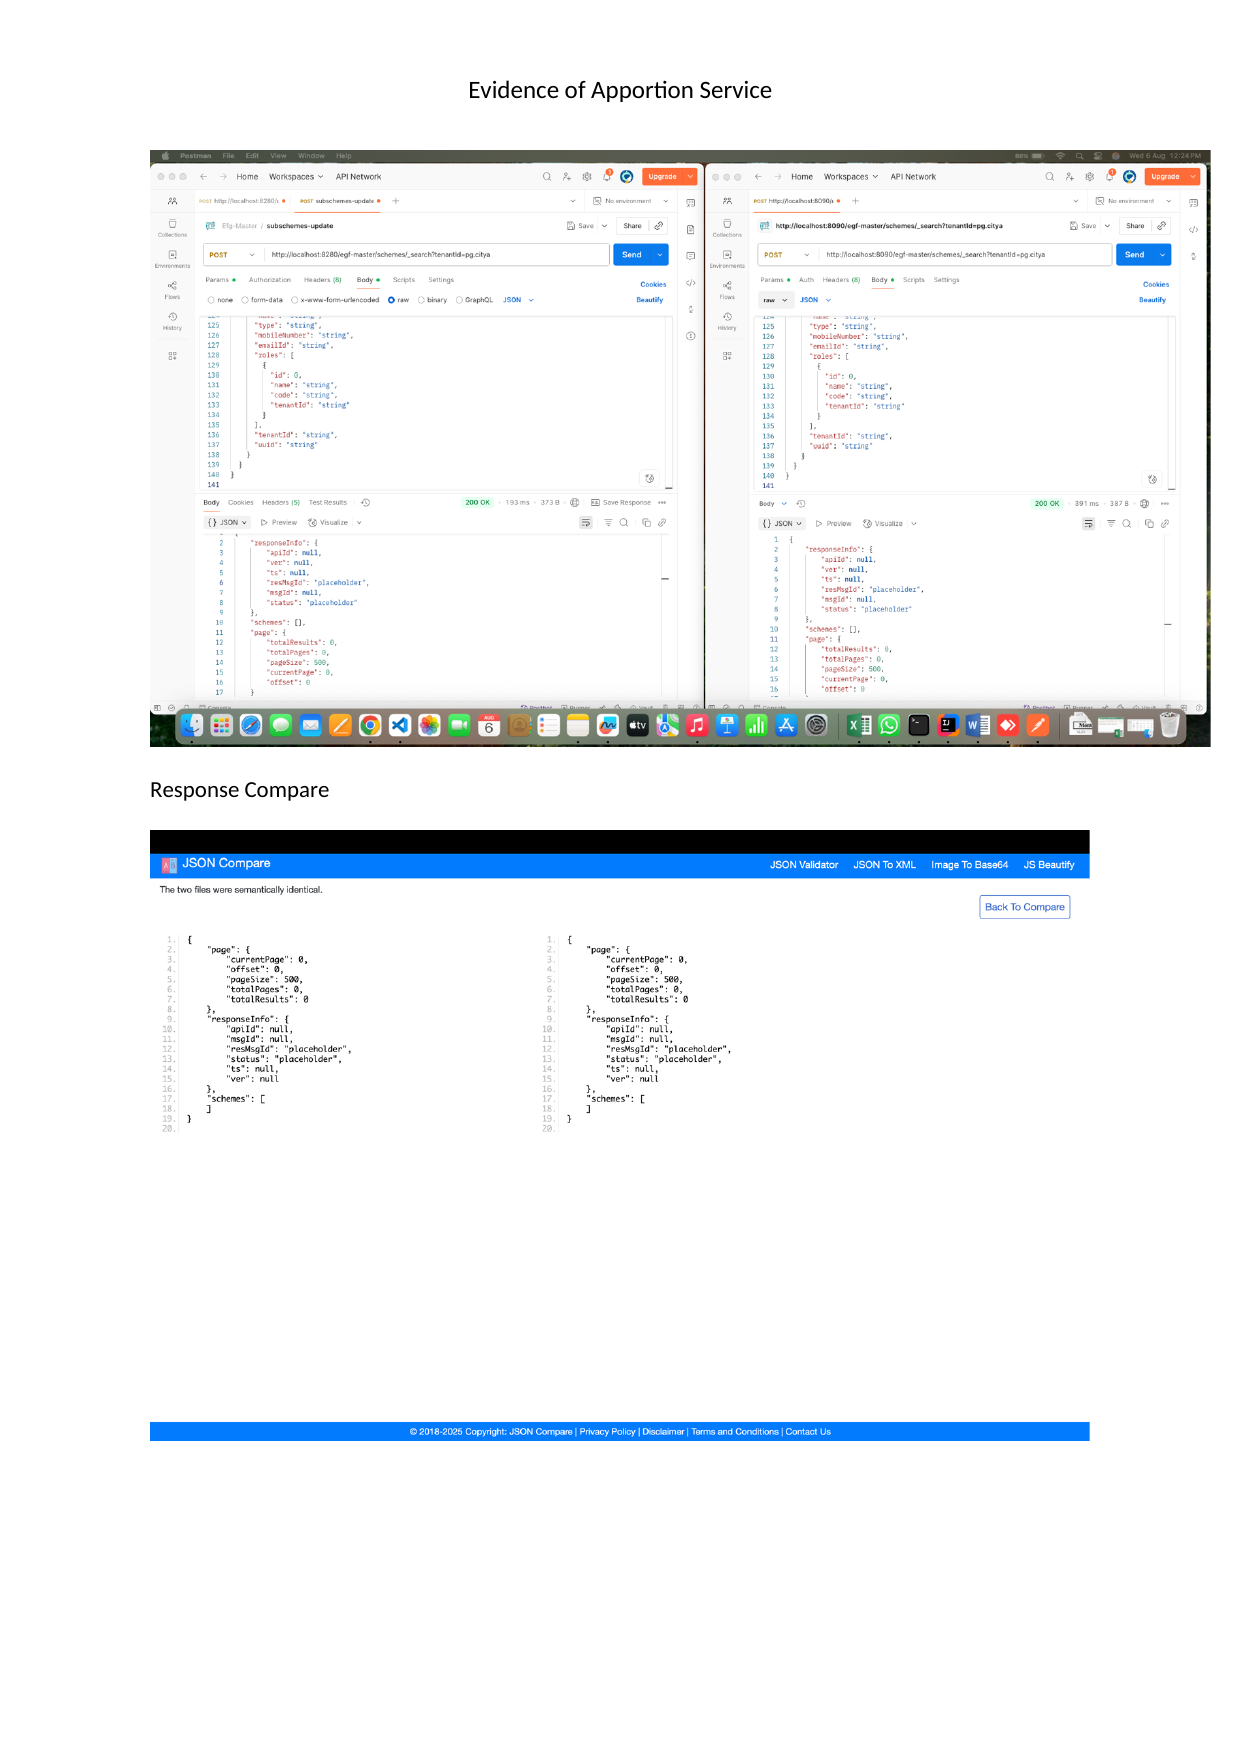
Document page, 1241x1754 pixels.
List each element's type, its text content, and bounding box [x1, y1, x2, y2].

text Response Compare [150, 775, 1090, 803]
picture [150, 830, 1090, 1441]
picture [150, 150, 1211, 747]
